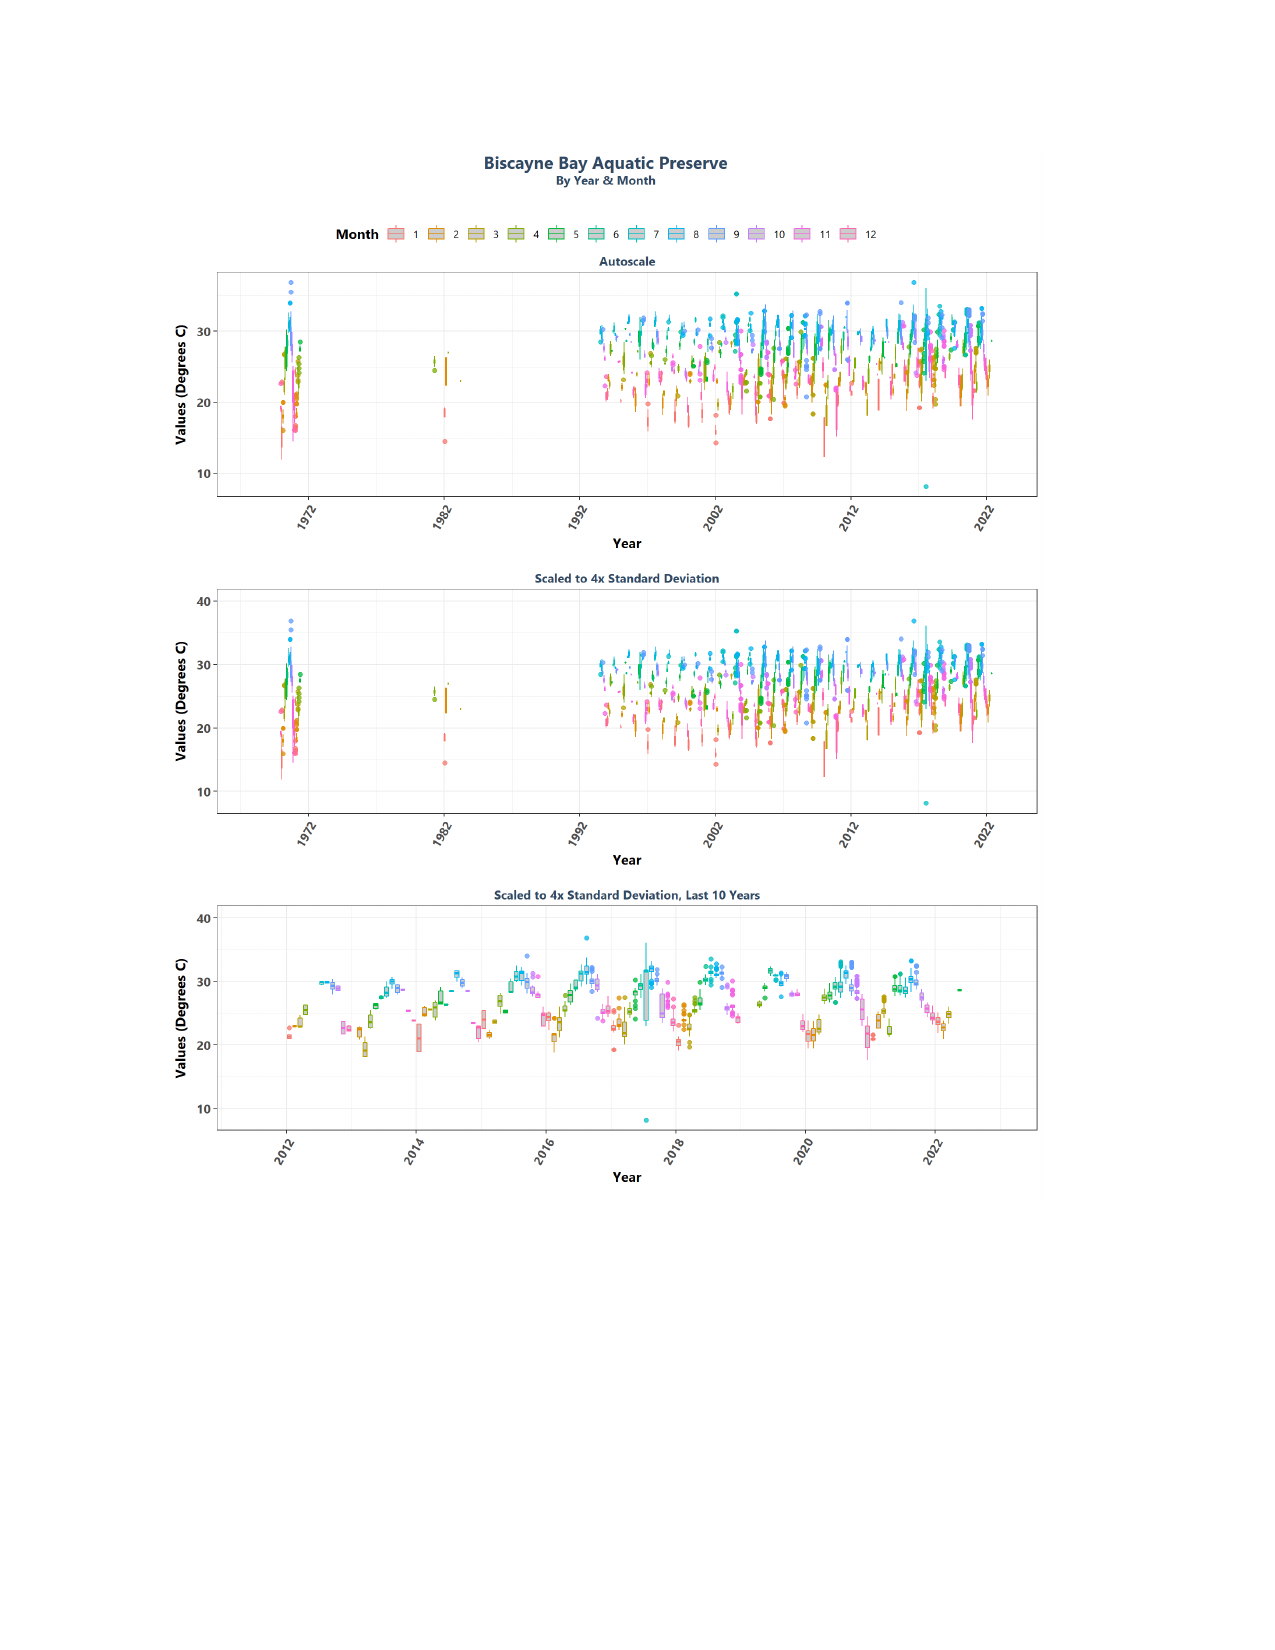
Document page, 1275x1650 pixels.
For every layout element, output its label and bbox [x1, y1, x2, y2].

picture [168, 150, 1044, 1200]
